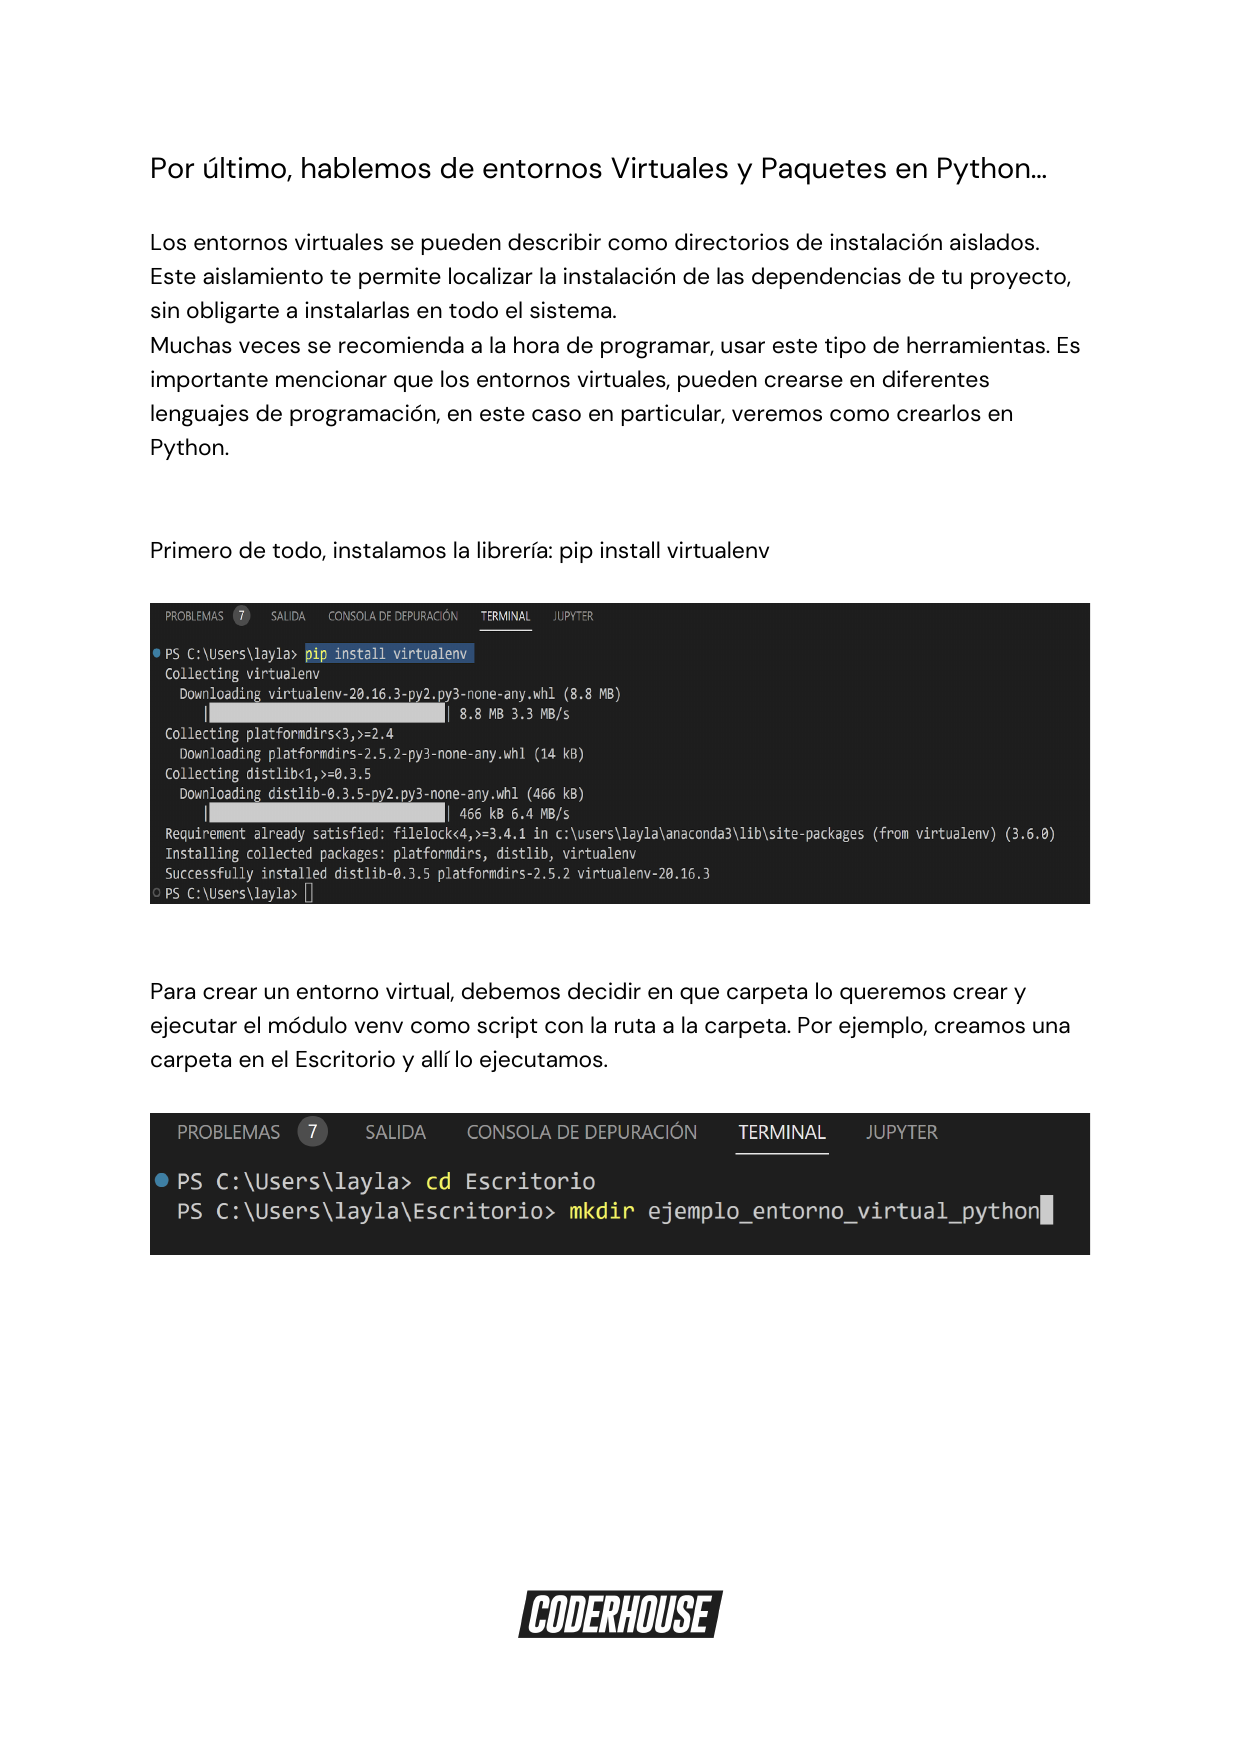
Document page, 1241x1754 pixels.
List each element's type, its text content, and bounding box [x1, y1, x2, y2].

text Muchas veces se recomienda a la hora de programar, usar este tipo de herramientas. Es importante mencionar que los entornos virtuales, pueden crearse en diferentes lenguajes de programación, en este caso en particular, veremos como crearlos en Python. [150, 330, 1090, 463]
picture [150, 603, 1091, 904]
text Primero de todo, instalamos la librería: pip install virtualenv [150, 535, 1090, 565]
text Para crear un entorno virtual, debemos decidir en que carpeta lo queremos crear y ejecutar el módulo venv como script con la ruta a la carpeta. Por ejemplo, creamos una carpeta en el Escritorio y allí lo ejecutamos. [150, 976, 1090, 1074]
text Por último, hablemos de entornos Virtuales y Paquetes en Python… [150, 150, 1090, 188]
text Los entornos virtuales se pueden describir como directorios de instalación aislados. Este aislamiento te permite localizar la instalación de las dependencias de tu proyecto, sin obligarte a instalarlas en todo el sistema. [150, 228, 1090, 326]
picture [512, 1587, 728, 1641]
picture [150, 1113, 1091, 1255]
